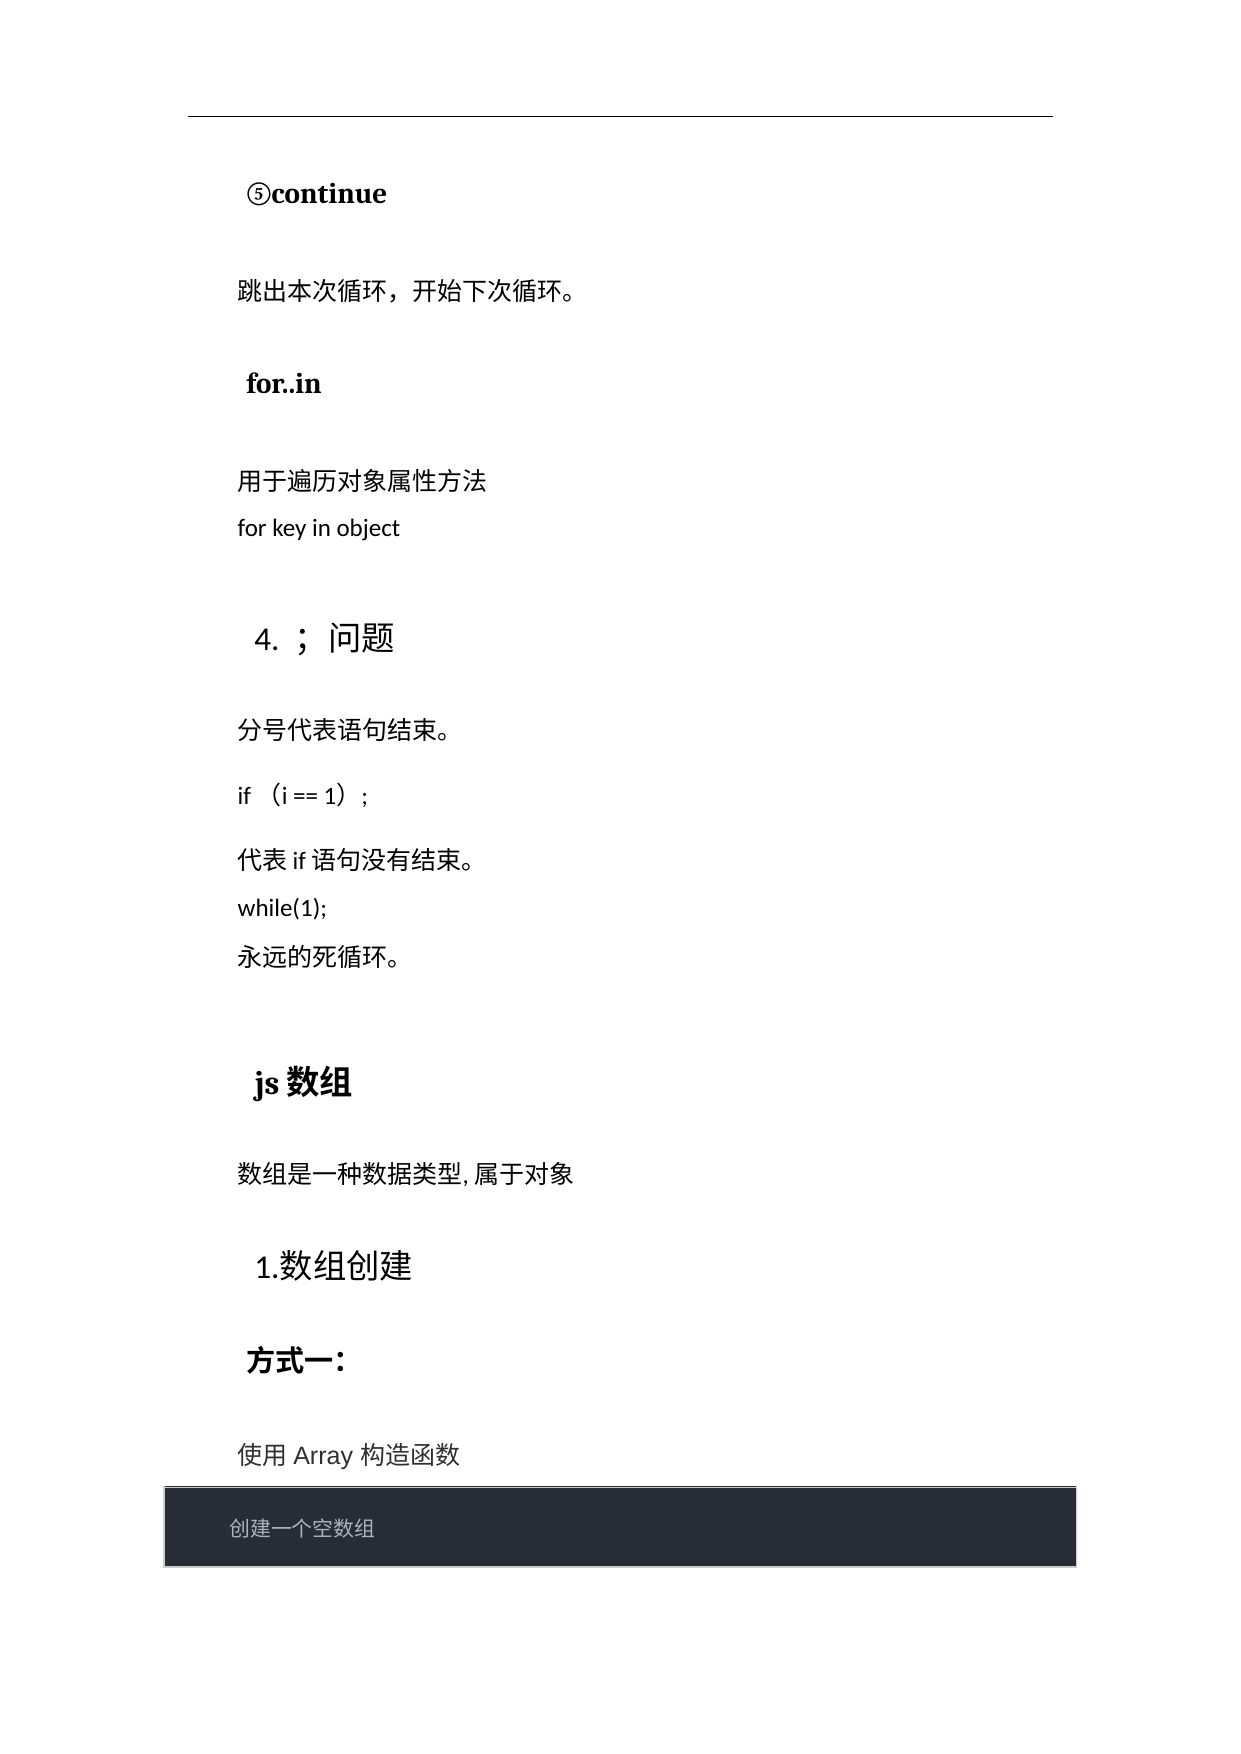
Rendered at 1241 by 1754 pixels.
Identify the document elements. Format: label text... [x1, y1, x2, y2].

text 创建一个空数组 [165, 1488, 1076, 1566]
text while(1); [187, 891, 1053, 923]
text for key in object [187, 512, 1053, 544]
subtitle js数组 [187, 1048, 1053, 1113]
text 跳出本次循环，开始下次循环。 [187, 257, 1053, 322]
text 代表if语句没有结束。 [187, 826, 1053, 891]
subtitle ⑤continue [187, 162, 1053, 227]
text 分号代表语句结束。 [187, 696, 1053, 761]
text 永远的死循环。 [187, 923, 1053, 988]
subtitle 1.数组创建 [187, 1232, 1053, 1297]
text 数组是一种数据类型, 属于对象 [187, 1140, 1053, 1205]
text 用于遍历对象属性方法 [187, 447, 1053, 512]
text if （i == 1）; [187, 761, 1053, 826]
text 使用 Array 构造函数 [187, 1421, 1053, 1486]
subtitle for..in [187, 351, 1053, 416]
subtitle 4. ；问题 [187, 604, 1053, 669]
subtitle 方式一： [187, 1326, 1053, 1391]
